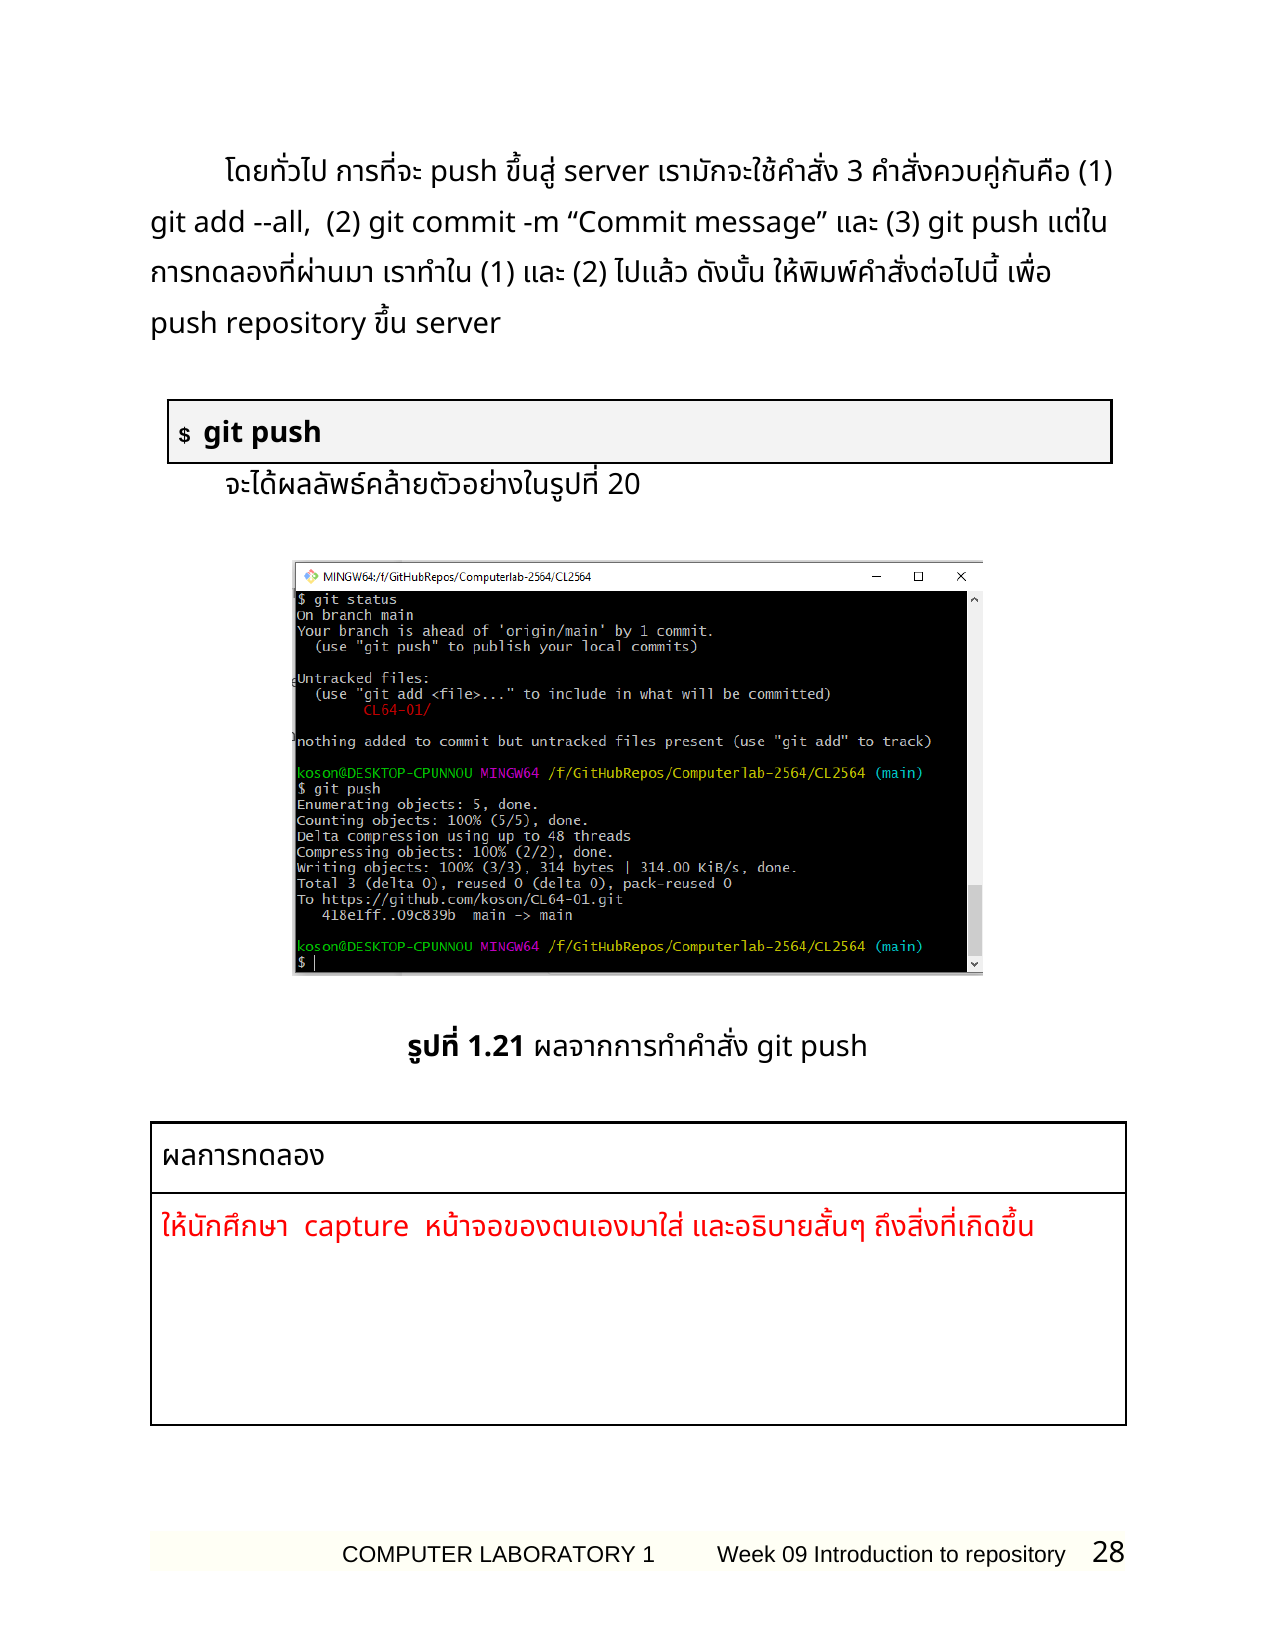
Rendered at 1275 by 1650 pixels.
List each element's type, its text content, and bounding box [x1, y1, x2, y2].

text โดยทั่วไป การที่จะ push ขึ้นสู่ server เรามักจะใช้คำสั่ง 3 คำสั่งควบคู่กันคือ (1) git add --all, (2) git commit -m “Commit message” และ (3) git push แต่ในการทดลองที่ผ่านมา เราทำใน (1) และ (2) ไปแล้ว ดังนั้น ให้พิมพ์คำสั่งต่อไปนี้ เพื่อ push repository ขึ้น server [150, 150, 1125, 347]
table_header $ git push [169, 401, 1110, 462]
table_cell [152, 1194, 1125, 1423]
table_header ผลการทดลอง [152, 1124, 1125, 1192]
text จะได้ผลลัพธ์คล้ายตัวอย่างในรูปที่ 20 [150, 464, 1125, 508]
text รูปที่ 1.21 ผลจากการทำคำสั่ง git push [150, 1025, 1125, 1069]
